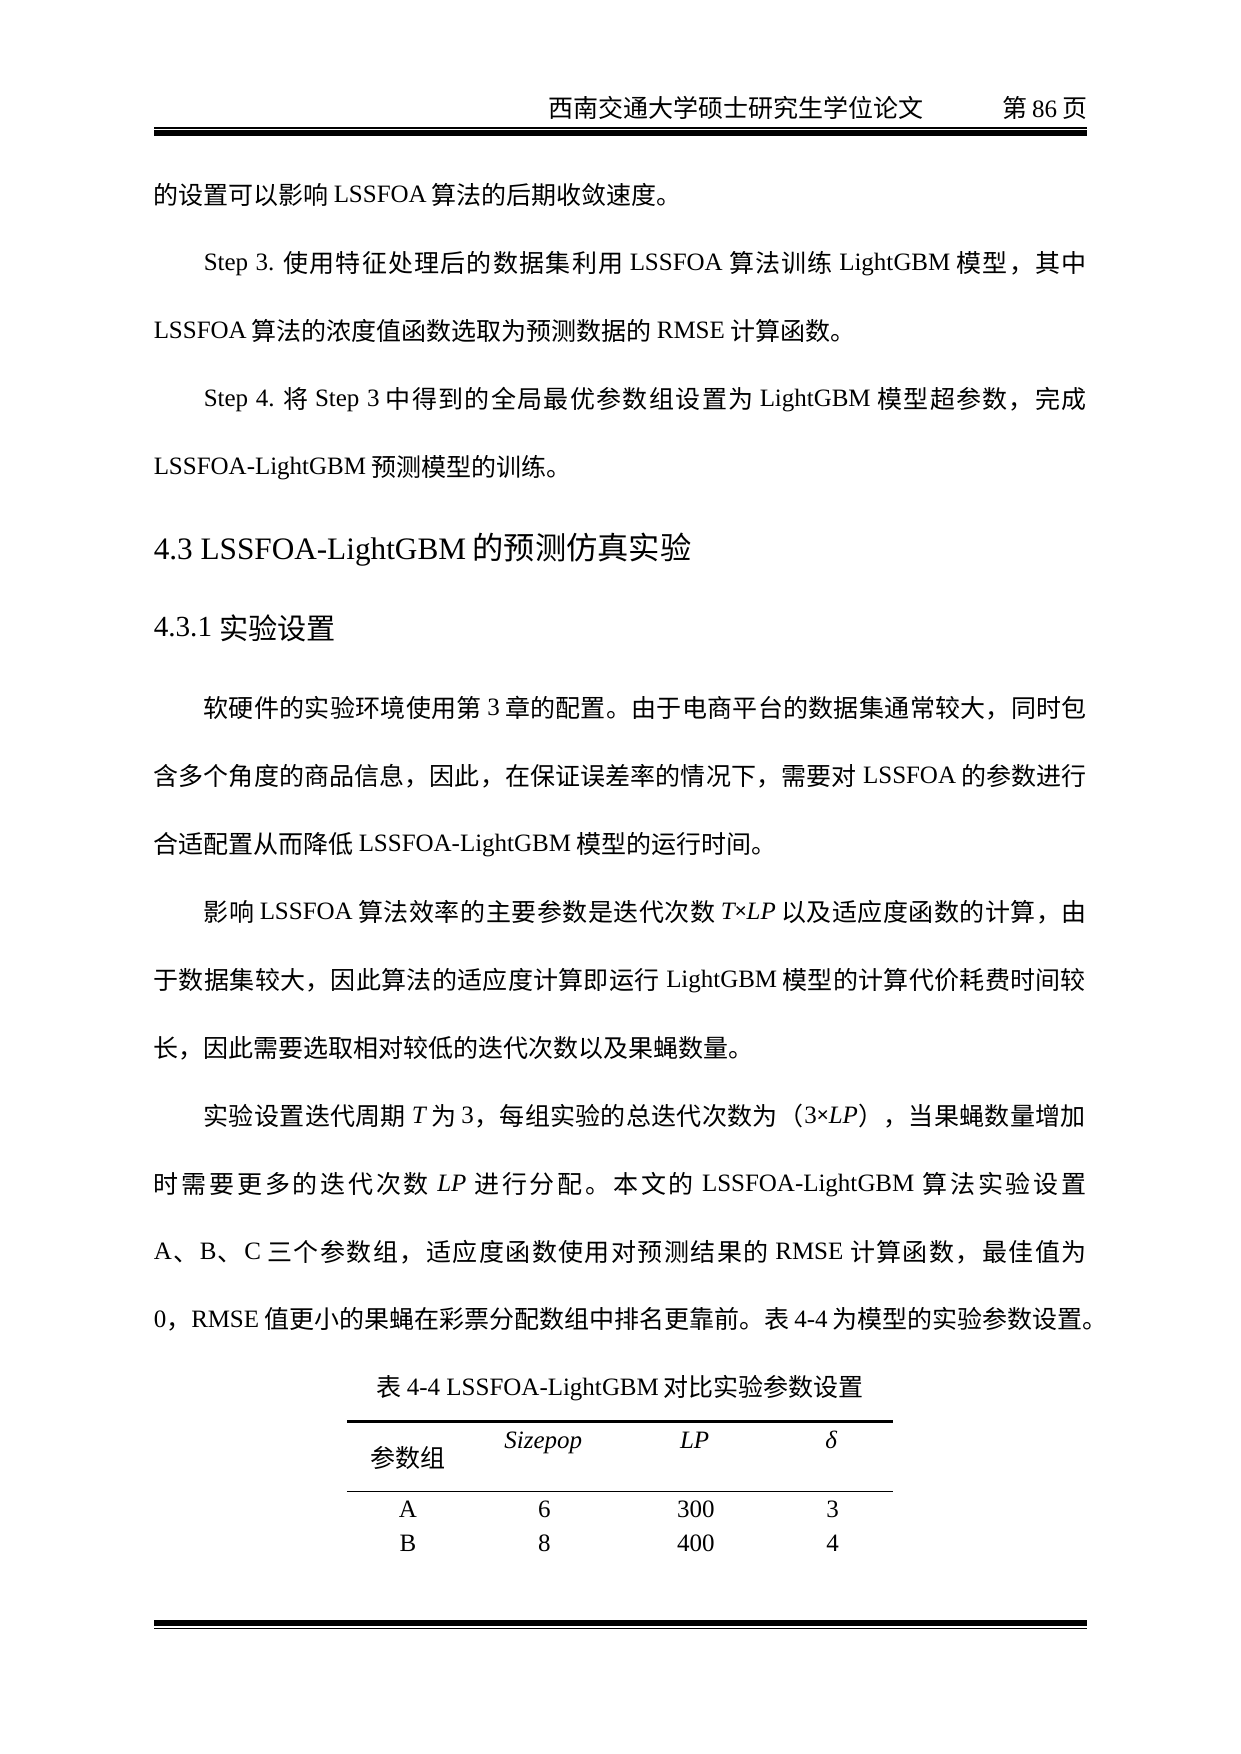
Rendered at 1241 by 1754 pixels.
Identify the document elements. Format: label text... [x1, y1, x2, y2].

table_cell 300 [620, 1492, 771, 1526]
text Step 4. 将Step 3中得到的全局最优参数组设置为LightGBM模型超参数，完成LSSFOA-LightGBM预测模型的训练。 [153, 364, 1087, 499]
title 4.3.1 实验设置 [153, 592, 1087, 660]
text Step 3. 使用特征处理后的数据集利用LSSFOA算法训练LightGBM模型，其中LSSFOA算法的浓度值函数选取为预测数据的RMSE计算函数。 [153, 228, 1087, 364]
table_header δ [771, 1423, 893, 1491]
text 影响LSSFOA算法效率的主要参数是迭代次数T×LP以及适应度函数的计算，由于数据集较大，因此算法的适应度计算即运行LightGBM模型的计算代价耗费时间较长，因此需要选取相对较低的迭代次数以及果蝇数量。 [153, 877, 1087, 1080]
text 实验设置迭代周期T为3，每组实验的总迭代次数为（3×LP），当果蝇数量增加时需要更多的迭代次数LP进行分配。本文的LSSFOA-LightGBM算法实验设置A、B、C三个参数组，适应度函数使用对预测结果的RMSE计算函数，最佳值为0，RMSE值更小的果蝇在彩票分配数组中排名更靠前。表4-4为模型的实验参数设置。 [153, 1080, 1087, 1352]
table_cell 4 [771, 1526, 893, 1560]
table_cell B [347, 1526, 468, 1560]
table_cell 8 [469, 1526, 620, 1560]
table_cell 400 [620, 1526, 771, 1560]
text 表4-4 LSSFOA-LightGBM对比实验参数设置 [153, 1352, 1087, 1420]
table_header Sizepop [469, 1423, 620, 1491]
table_header 参数组 [347, 1423, 468, 1491]
subtitle 4.3 LSSFOA-LightGBM的预测仿真实验 [153, 512, 1087, 580]
table_header LP [620, 1423, 771, 1491]
table_cell 3 [771, 1492, 893, 1526]
text 软硬件的实验环境使用第3章的配置。由于电商平台的数据集通常较大，同时包含多个角度的商品信息，因此，在保证误差率的情况下，需要对LSSFOA的参数进行合适配置从而降低LSSFOA-LightGBM模型的运行时间。 [153, 673, 1087, 877]
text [153, 160, 1087, 228]
table_cell 6 [469, 1492, 620, 1526]
table_cell A [347, 1492, 468, 1526]
